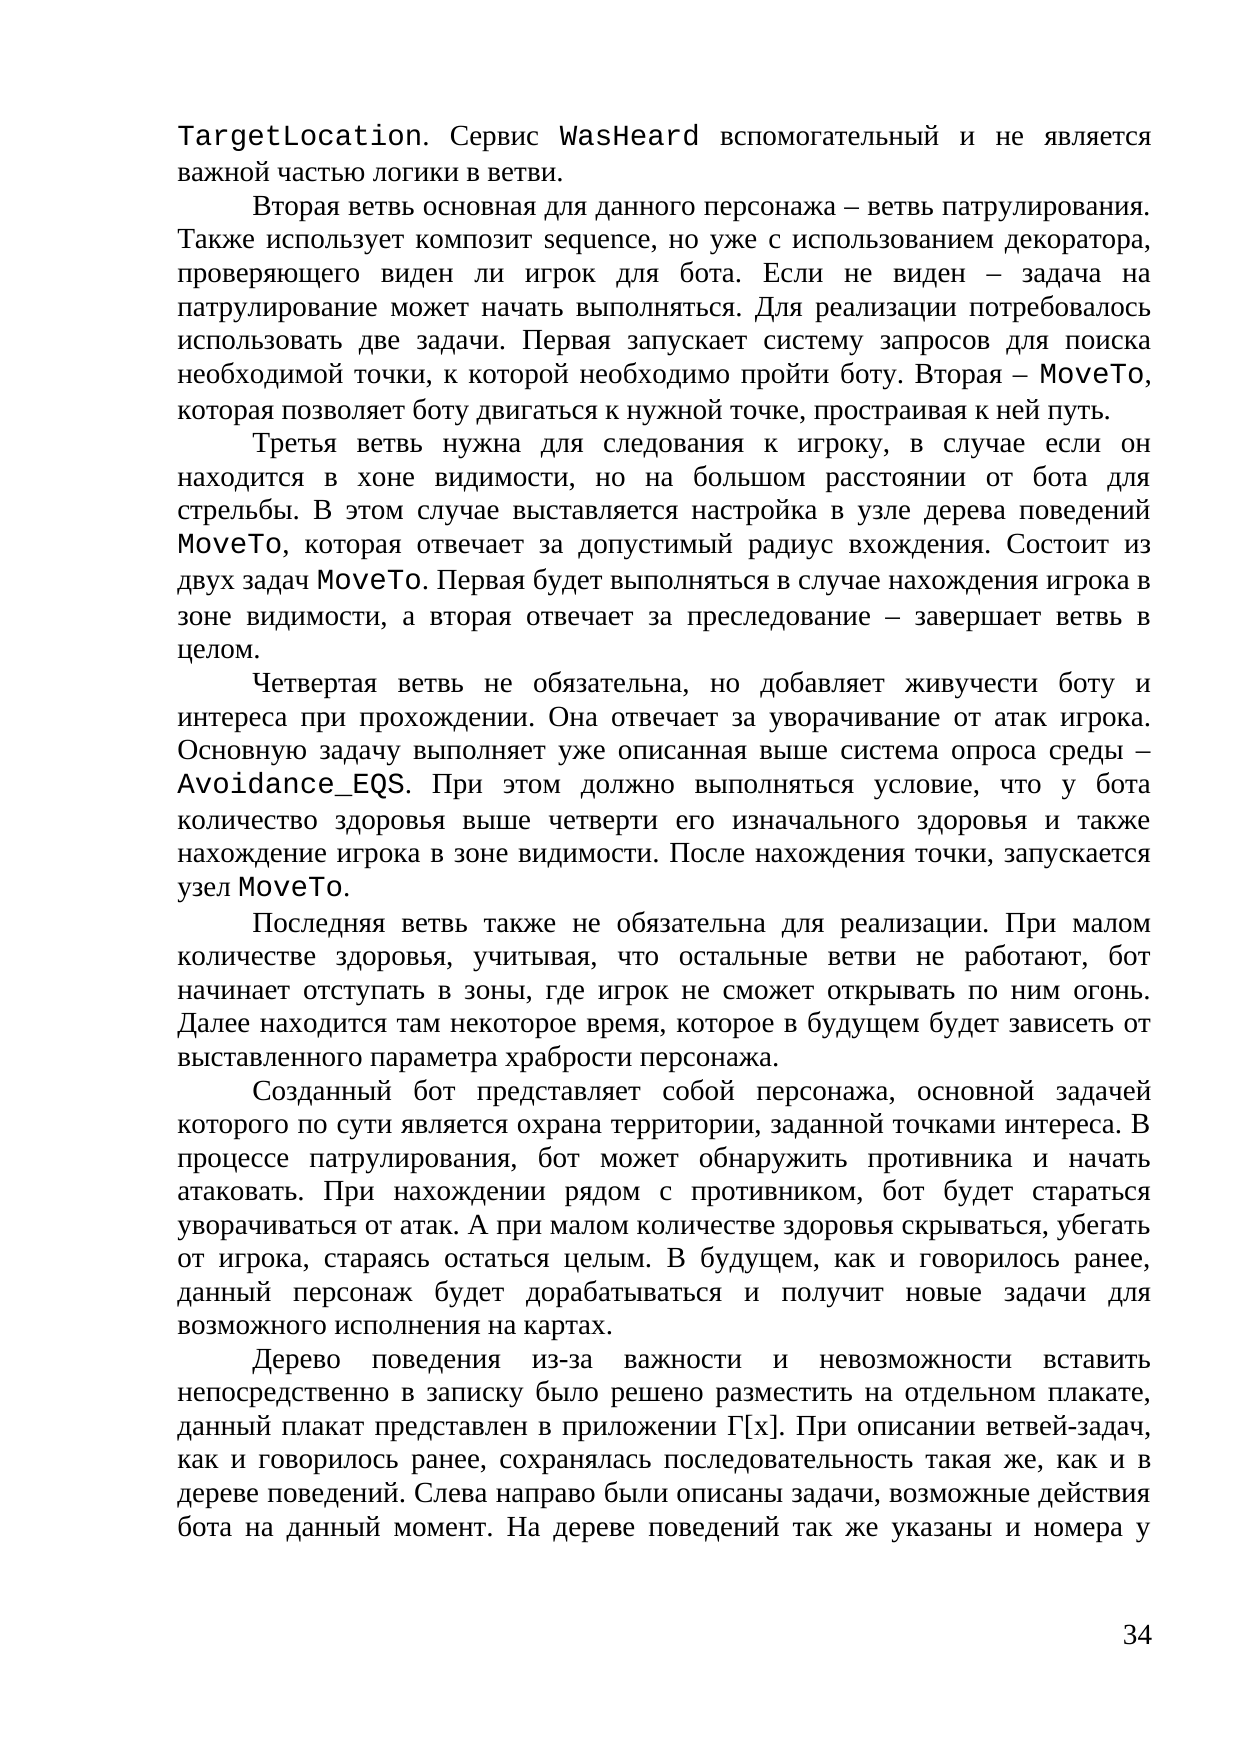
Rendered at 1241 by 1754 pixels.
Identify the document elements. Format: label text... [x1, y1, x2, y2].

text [177, 118, 1152, 188]
text Вторая ветвь основная для данного персонажа – ветвь патрулирования. Также использует композит sequence, но уже с использованием декоратора, проверяющего виден ли игрок для бота. Если не виден – задача на патрулирование может начать выполняться. Для реализации потребовалось использовать две задачи. Первая запускает систему запросов для поиска необходимой точки, к которой необходимо пройти боту. Вторая – MoveTo, которая позволяет боту двигаться к нужной точке, простраивая к ней путь. [177, 188, 1152, 425]
text Созданный бот представляет собой персонажа, основной задачей которого по сути является охрана территории, заданной точками интереса. В процессе патрулирования, бот может обнаружить противника и начать атаковать. При нахождении рядом с противником, бот будет стараться уворачиваться от атак. А при малом количестве здоровья скрываться, убегать от игрока, стараясь остаться целым. В будущем, как и говорилось ранее, данный персонаж будет дорабатываться и получит новые задачи для возможного исполнения на картах. [177, 1073, 1152, 1341]
text Четвертая ветвь не обязательна, но добавляет живучести боту и интереса при прохождении. Она отвечает за уворачивание от атак игрока. Основную задачу выполняет уже описанная выше система опроса среды – Avoidance_EQS. При этом должно выполняться условие, что у бота количество здоровья выше четверти его изначального здоровья и также нахождение игрока в зоне видимости. После нахождения точки, запускается узел MoveTo. [177, 665, 1152, 905]
text Третья ветвь нужна для следования к игроку, в случае если он находится в хоне видимости, но на большом расстоянии от бота для стрельбы. В этом случае выставляется настройка в узле дерева поведений MoveTo, которая отвечает за допустимый радиус вхождения. Состоит из двух задач MoveTo. Первая будет выполняться в случае нахождения игрока в зоне видимости, а вторая отвечает за преследование – завершает ветвь в целом. [177, 425, 1152, 665]
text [177, 1341, 1152, 1542]
text Последняя ветвь также не обязательна для реализации. При малом количестве здоровья, учитывая, что остальные ветви не работают, бот начинает отступать в зоны, где игрок не сможет открывать по ним огонь. Далее находится там некоторое время, которое в будущем будет зависеть от выставленного параметра храбрости персонажа. [177, 905, 1152, 1073]
